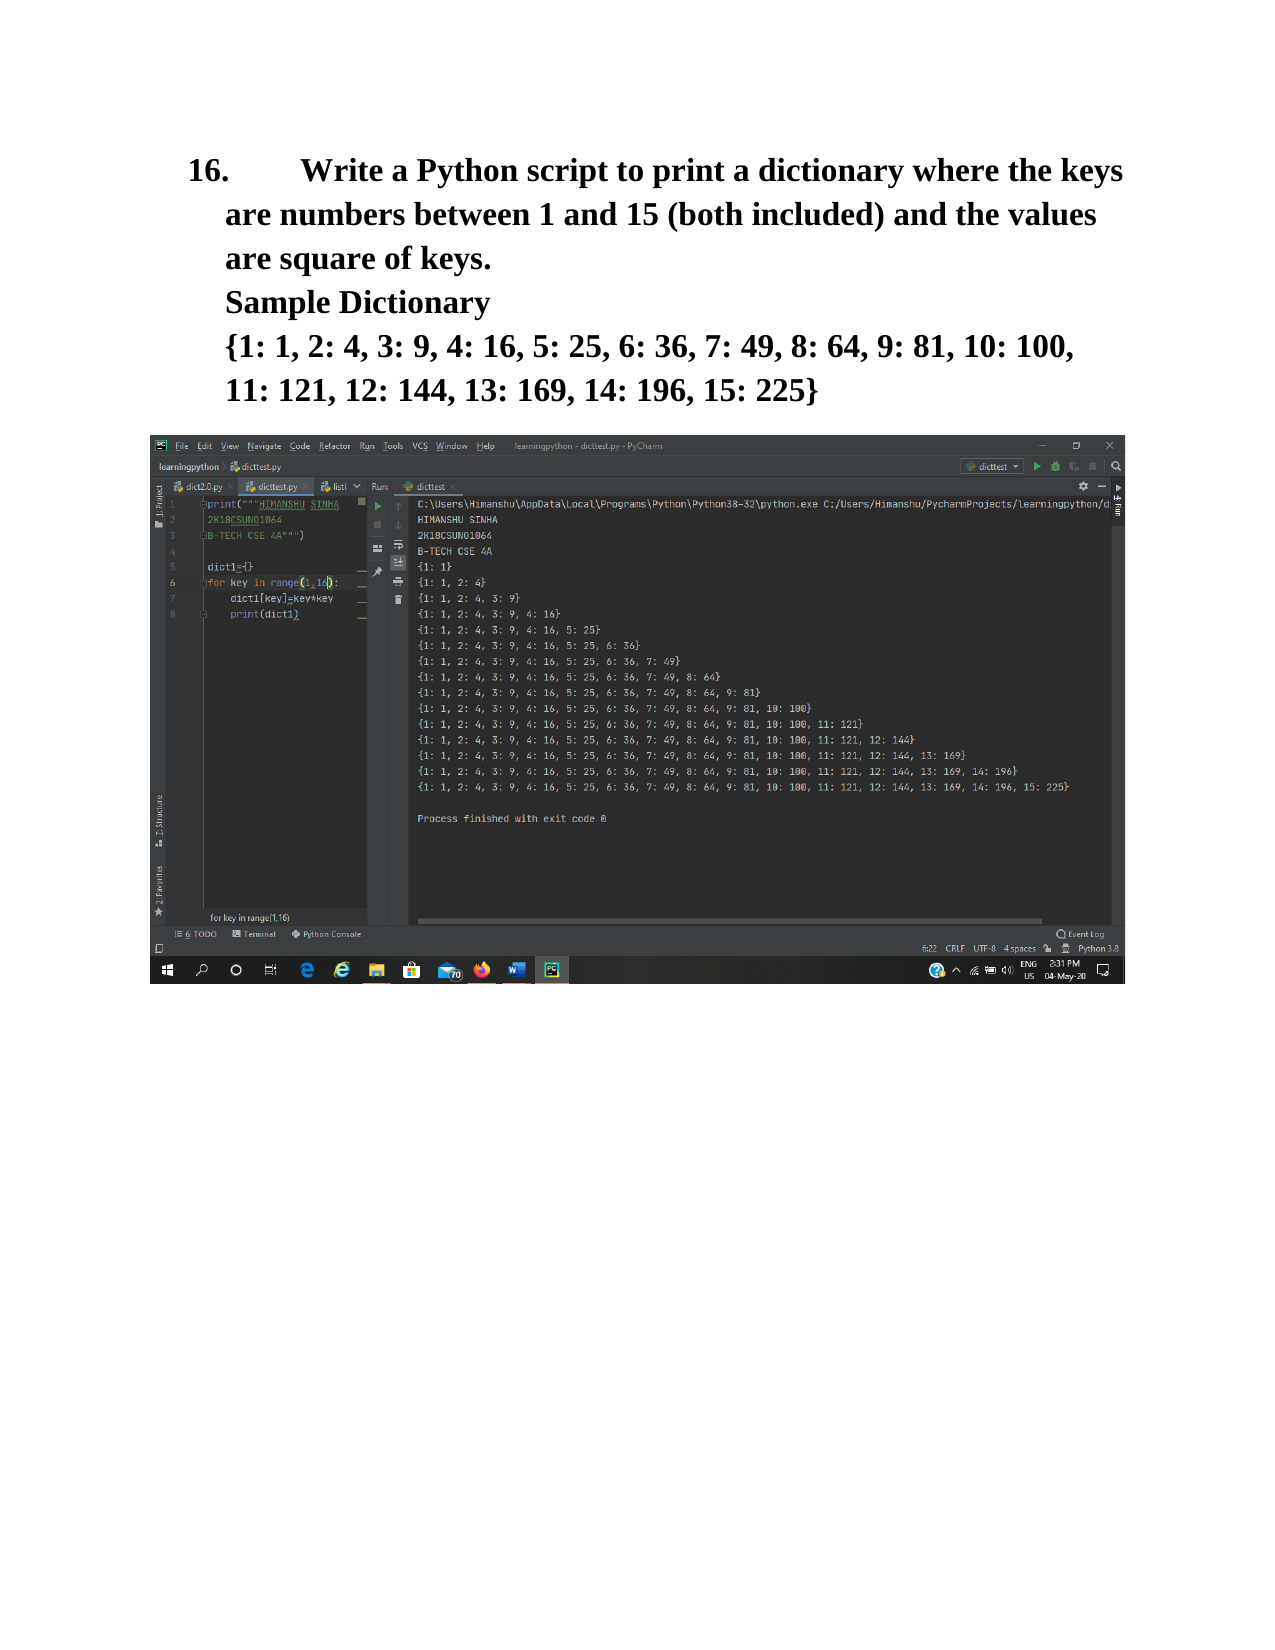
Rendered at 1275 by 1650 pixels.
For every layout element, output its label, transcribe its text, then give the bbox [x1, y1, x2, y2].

list Sample Dictionary {1: 1, 2: 4, 3: 9, 4: 16, 5: 25, 6: 36, 7: 49, 8: 64, 9: 81, 10: 100, 11: 121, 12: 144, 13: 169, 14: 196, 15: 225} [225, 282, 1125, 409]
picture [150, 435, 1125, 984]
list Write a Python script to print a dictionary where the keys are numbers between 1 and 15 (both included) and the values are square of keys. [187, 150, 1125, 276]
